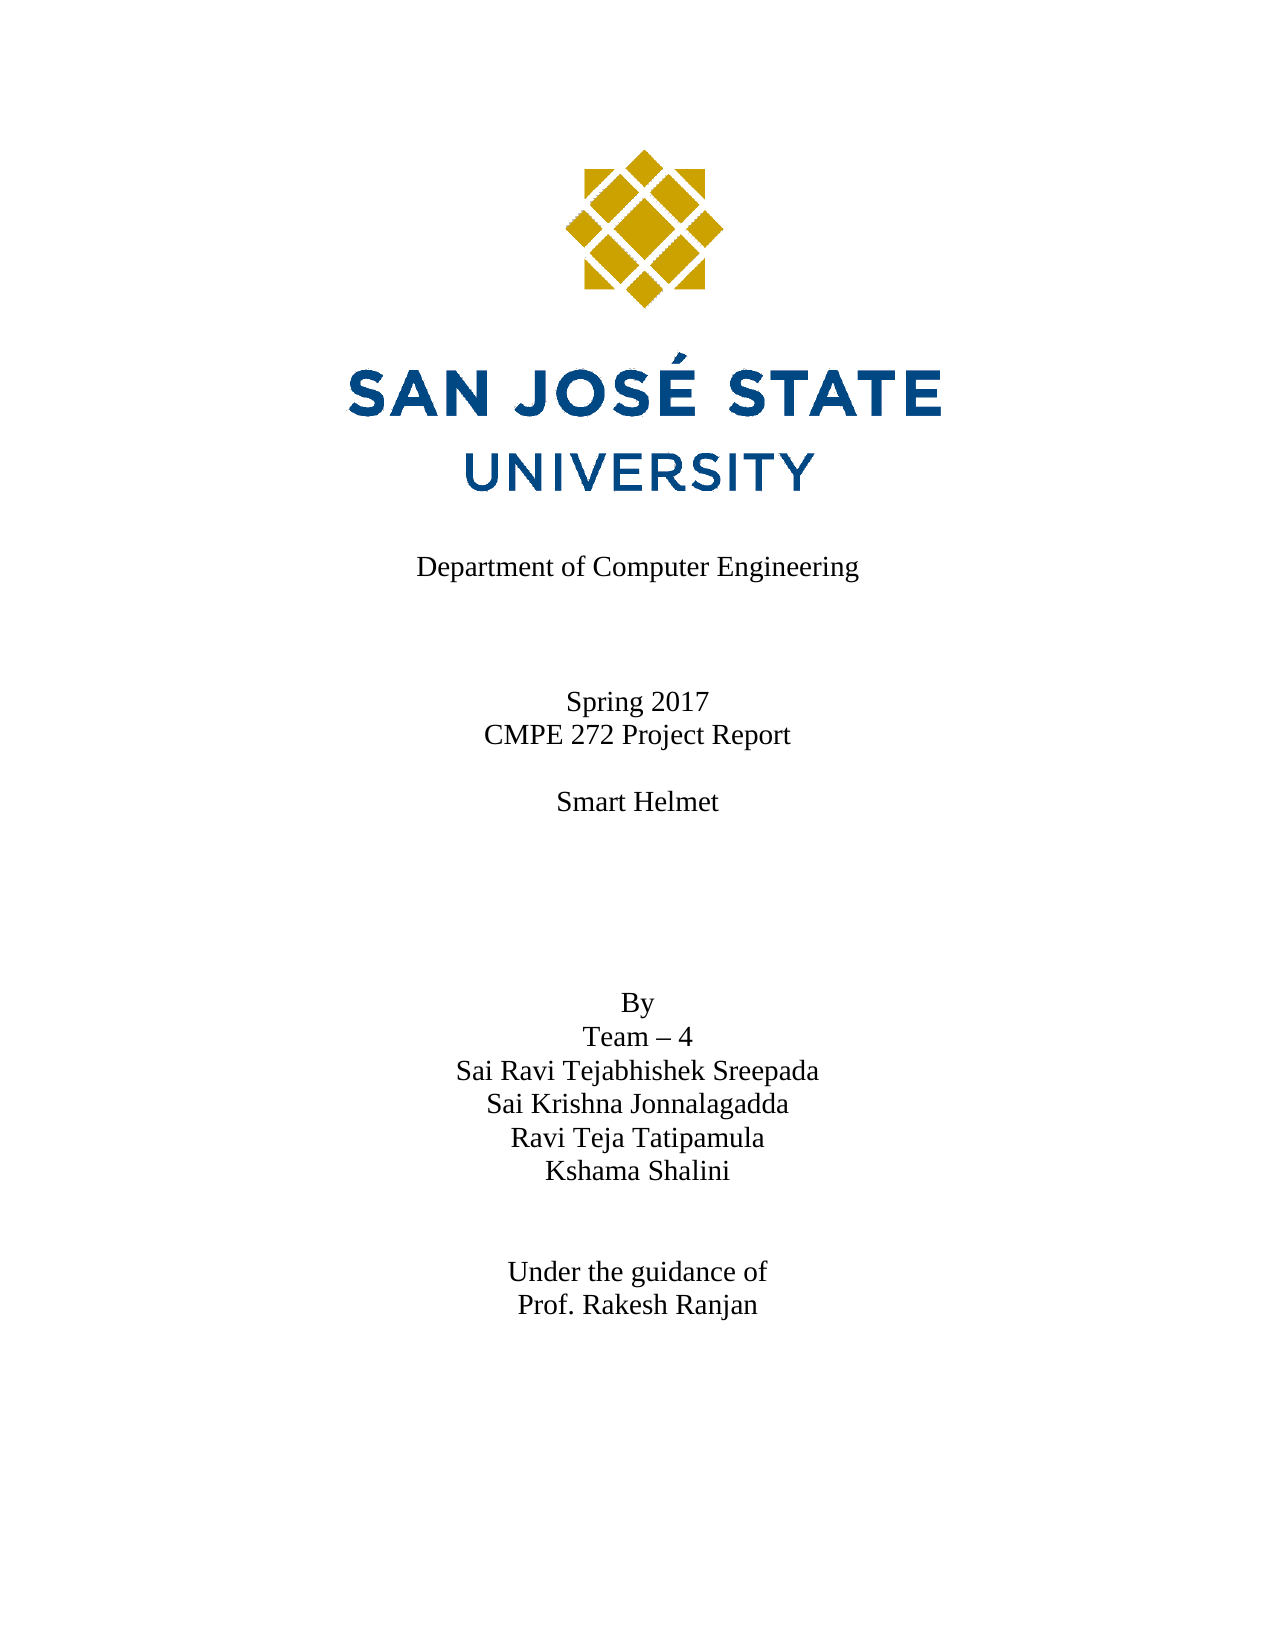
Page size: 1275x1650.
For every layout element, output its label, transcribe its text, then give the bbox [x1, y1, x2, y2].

text Smart Helmet [150, 784, 1125, 818]
text Prof. Rakesh Ranjan [150, 1287, 1125, 1321]
text Spring 2017 [150, 684, 1125, 717]
text Team – 4 [150, 1019, 1125, 1053]
text Ravi Teja Tatipamula [150, 1120, 1125, 1153]
text Under the guidance of [150, 1254, 1125, 1287]
text By [150, 986, 1125, 1019]
picture [291, 150, 984, 550]
text Department of Computer Engineering [150, 549, 1125, 583]
text Kshama Shalini [150, 1153, 1125, 1187]
text CMPE 272 Project Report [150, 717, 1125, 751]
text Sai Krishna Jonnalagadda [150, 1086, 1125, 1120]
text Sai Ravi Tejabhishek Sreepada [150, 1053, 1125, 1086]
